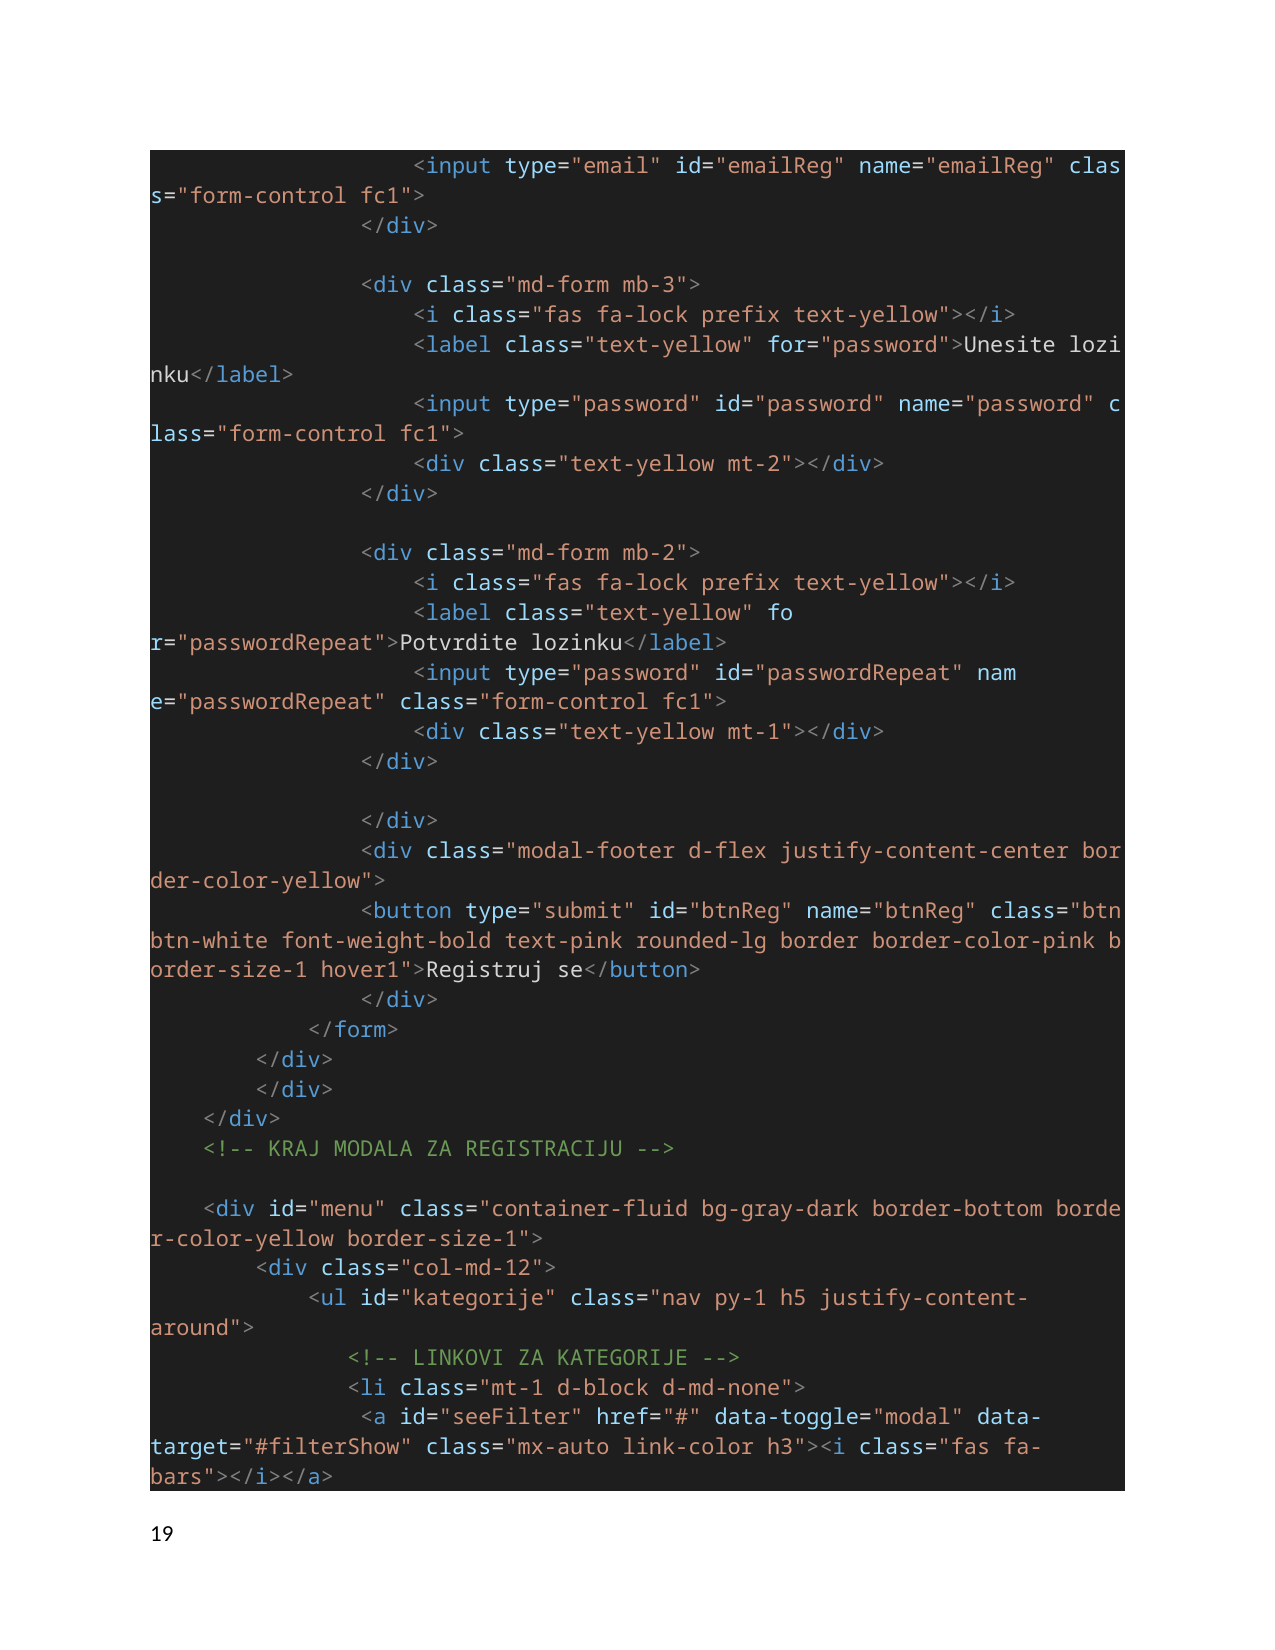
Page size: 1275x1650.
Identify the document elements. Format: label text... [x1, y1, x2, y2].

text </div> [150, 1073, 1125, 1103]
text <input type="password" id="passwordRepeat" name="passwordRepeat" class="form-control fc1"> [150, 656, 1125, 716]
text <div class="modal-footer d-flex justify-content-center border-color-yellow"> [150, 835, 1125, 895]
text <i class="fas fa-lock prefix text-yellow"></i> [150, 567, 1125, 597]
text </div> [150, 1103, 1125, 1133]
text <div class="md-form mb-3"> [150, 269, 1125, 299]
text <label class="text-yellow" for="password">Unesite lozinku</label> [150, 329, 1125, 388]
text </div> [150, 478, 1125, 507]
text <div class="col-md-12"> [150, 1252, 1125, 1282]
text <a id="seeFilter" href="#" data-toggle="modal" data-target="#filterShow" class="mx-auto link-color h3"><i class="fas fa-bars"></i></a> [150, 1401, 1125, 1491]
text </div> [150, 805, 1125, 835]
text </div> [150, 746, 1125, 776]
text <li class="mt-1 d-block d-md-none"> [150, 1371, 1125, 1401]
text </div> [150, 984, 1125, 1014]
text <i class="fas fa-lock prefix text-yellow"></i> [150, 299, 1125, 329]
text <input type="password" id="password" name="password" class="form-control fc1"> [150, 388, 1125, 448]
text <!-- LINKOVI ZA KATEGORIJE --> [150, 1342, 1125, 1371]
text </div> [150, 1044, 1125, 1073]
text <input type="email" id="emailReg" name="emailReg" class="form-control fc1"> [150, 150, 1125, 209]
text <!-- KRAJ MODALA ZA REGISTRACIJU --> [150, 1133, 1125, 1163]
text <div id="menu" class="container-fluid bg-gray-dark border-bottom border-color-yellow border-size-1"> [150, 1193, 1125, 1252]
text </form> [150, 1014, 1125, 1044]
text <ul id="kategorije" class="nav py-1 h5 justify-content-around"> [150, 1282, 1125, 1342]
text <div class="md-form mb-2"> [150, 537, 1125, 567]
text <div class="text-yellow mt-1"></div> [150, 716, 1125, 746]
text <label class="text-yellow" for="passwordRepeat">Potvrdite lozinku</label> [150, 597, 1125, 656]
text <div class="text-yellow mt-2"></div> [150, 448, 1125, 478]
text <button type="submit" id="btnReg" name="btnReg" class="btn btn-white font-weight-bold text-pink rounded-lg border border-color-pink border-size-1 hover1">Registruj se</button> [150, 895, 1125, 984]
text </div> [150, 209, 1125, 239]
